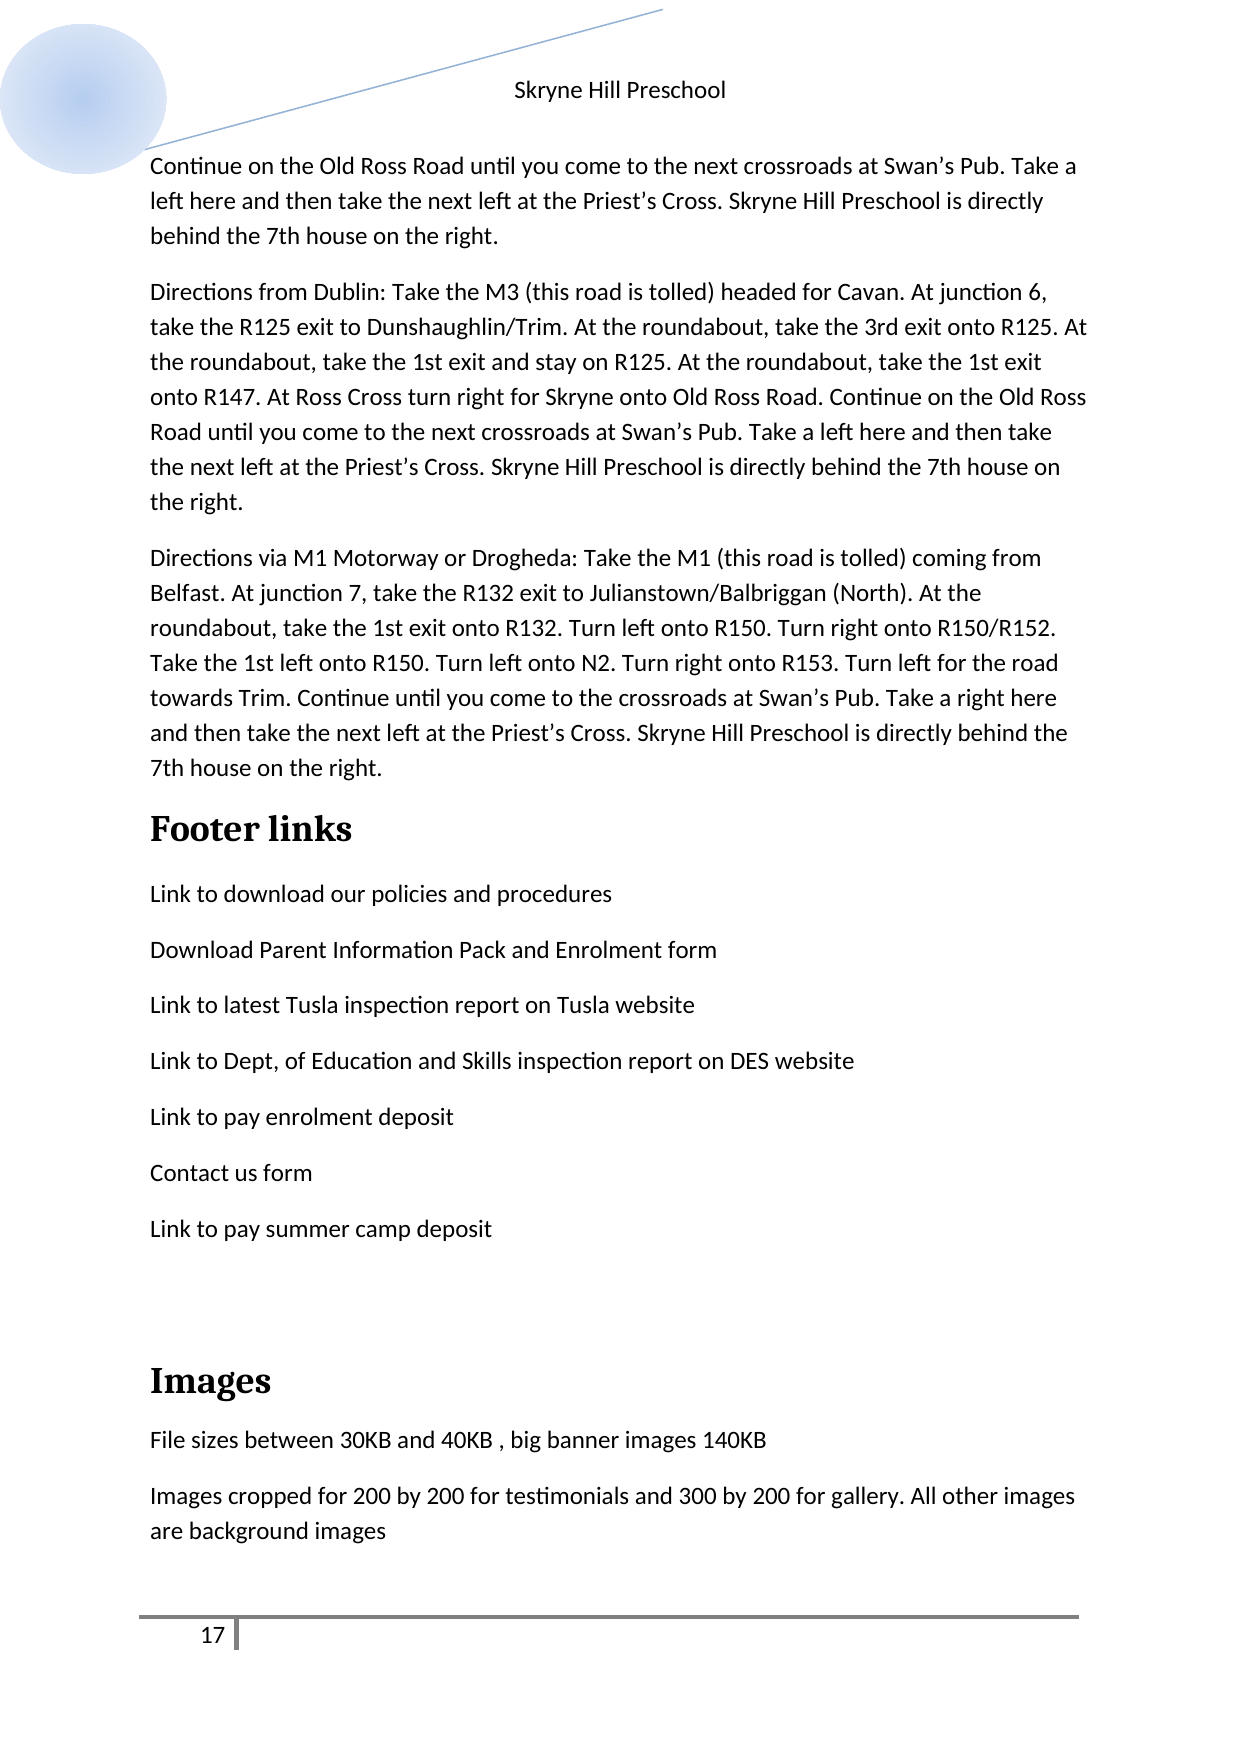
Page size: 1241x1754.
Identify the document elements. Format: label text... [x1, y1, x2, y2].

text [150, 150, 1090, 251]
text Footer links [150, 807, 1090, 851]
text Link to pay summer camp deposit [150, 1213, 1090, 1243]
text Contact us form [150, 1157, 1090, 1188]
text Link to pay enrolment deposit [150, 1101, 1090, 1132]
text Directions from Dublin: Take the M3 (this road is tolled) headed for Cavan. At junction 6, take the R125 exit to Dunshaughlin/Trim. At the roundabout, take the 3rd exit onto R125. At the roundabout, take the 1st exit and stay on R125. At the roundabout, take the 1st exit onto R147. At Ross Cross turn right for Skryne onto Old Ross Road. Continue on the Old Ross Road until you come to the next crossroads at Swan’s Pub. Take a left here and then take the next left at the Priest’s Cross. Skryne Hill Preschool is directly behind the 7th house on the right. [150, 276, 1090, 516]
text File sizes between 30KB and 40KB , big banner images 140KB [150, 1424, 1090, 1455]
text Directions via M1 Motorway or Drogheda: Take the M1 (this road is tolled) coming from Belfast. At junction 7, take the R132 exit to Julianstown/Balbriggan (North). At the roundabout, take the 1st exit onto R132. Turn left onto R150. Turn right onto R150/R152. Take the 1st left onto R150. Turn left onto N2. Turn right onto R153. Turn left for the road towards Trim. Continue until you come to the crossroads at Swan’s Pub. Take a right here and then take the next left at the Priest’s Cross. Skryne Hill Preschool is directly behind the 7th house on the right. [150, 542, 1090, 782]
text Link to Dept, of Education and Skills inspection report on DES website [150, 1045, 1090, 1076]
text Download Parent Information Pack and Enrolment form [150, 934, 1090, 964]
text Images cropped for 200 by 200 for testimonials and 300 by 200 for gallery. All other images are background images [150, 1480, 1090, 1546]
text Link to download our policies and procedures [150, 878, 1090, 908]
text Link to latest Tusla inspection report on Tusla website [150, 989, 1090, 1020]
text Images [150, 1360, 1090, 1403]
